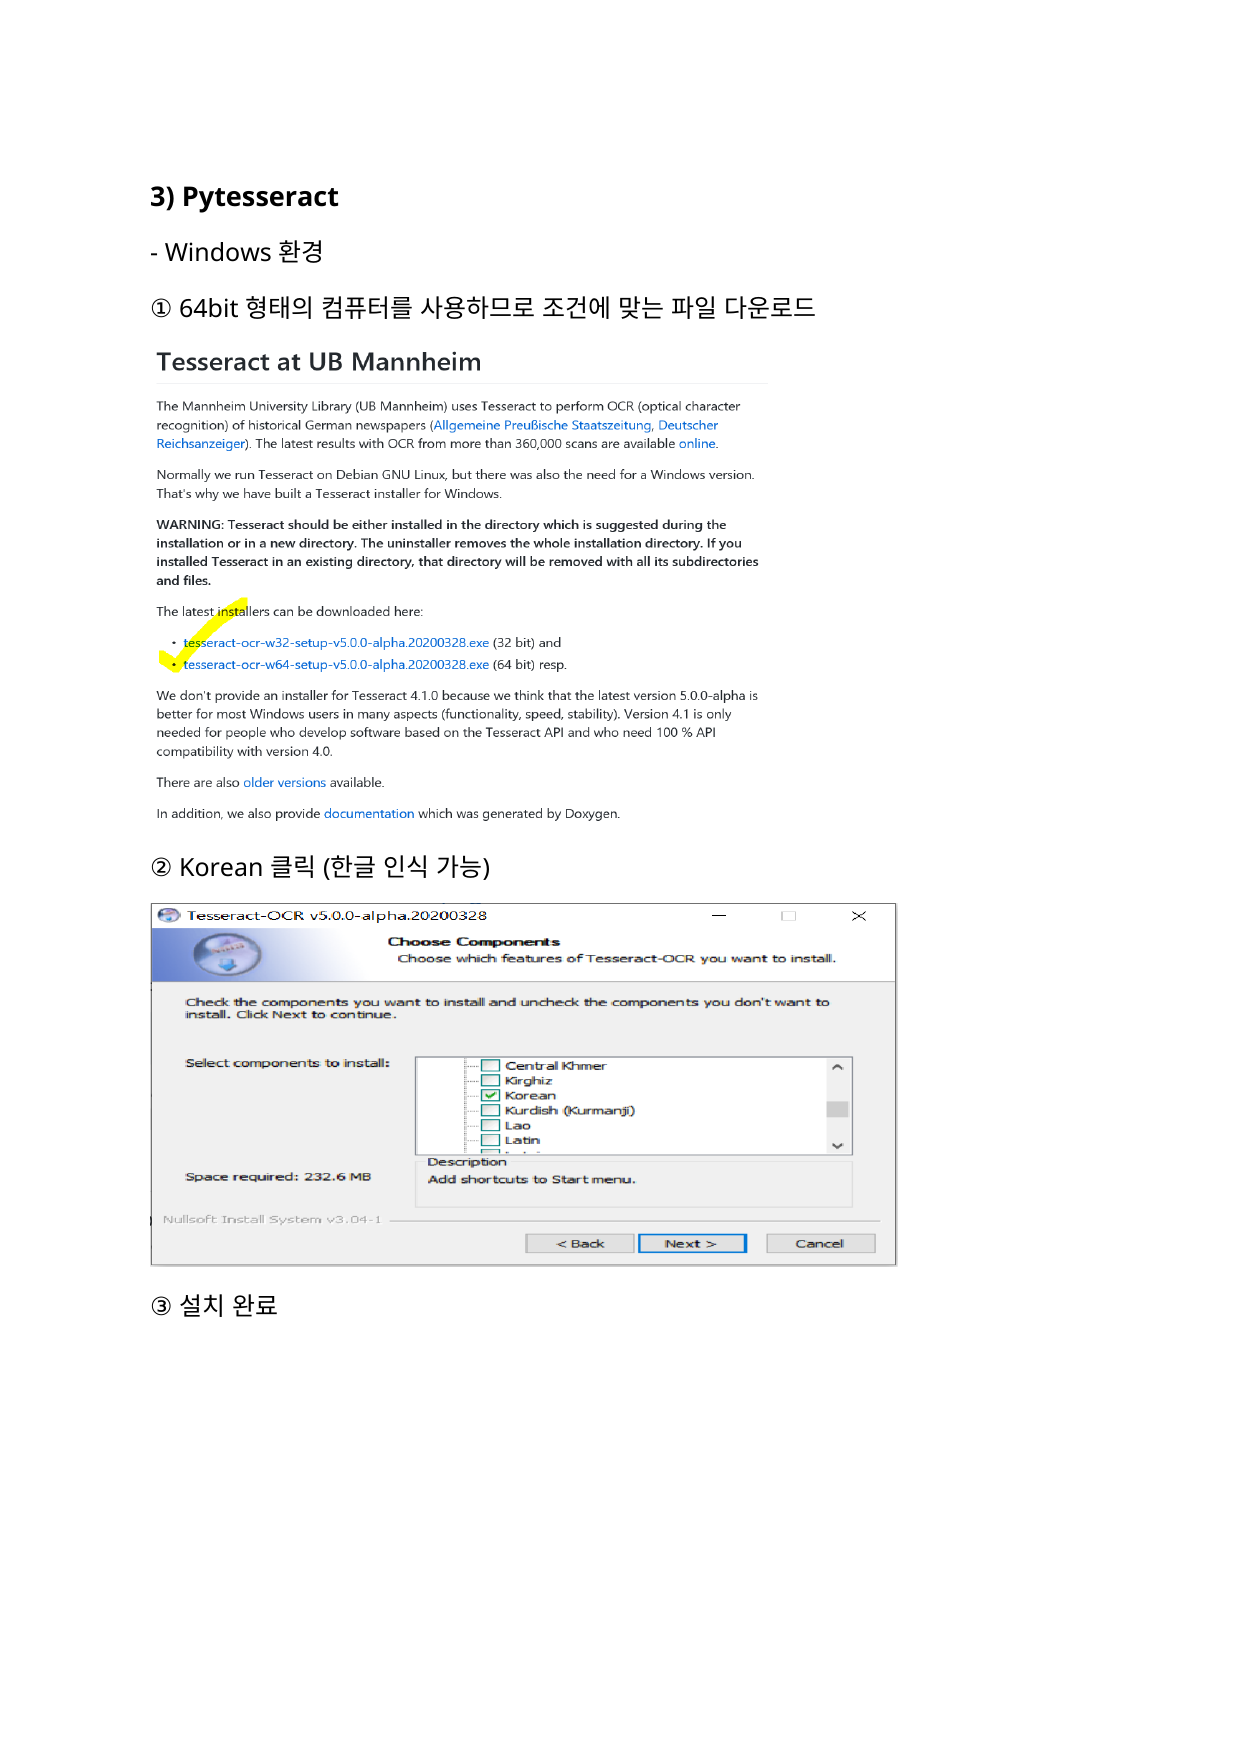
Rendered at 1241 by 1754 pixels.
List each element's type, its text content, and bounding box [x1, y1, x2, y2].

picture [150, 903, 898, 1267]
text ③ 설치 완료 [150, 1286, 1090, 1322]
picture [150, 343, 770, 828]
subtitle 3) Pytesseract [150, 177, 1090, 214]
text - Windows 환경 [150, 232, 1090, 269]
text ① 64bit 형태의 컴퓨터를 사용하므로 조건에 맞는 파일 다운로드 [150, 288, 1090, 324]
text ② Korean 클릭 (한글 인식 가능) [150, 847, 1090, 884]
